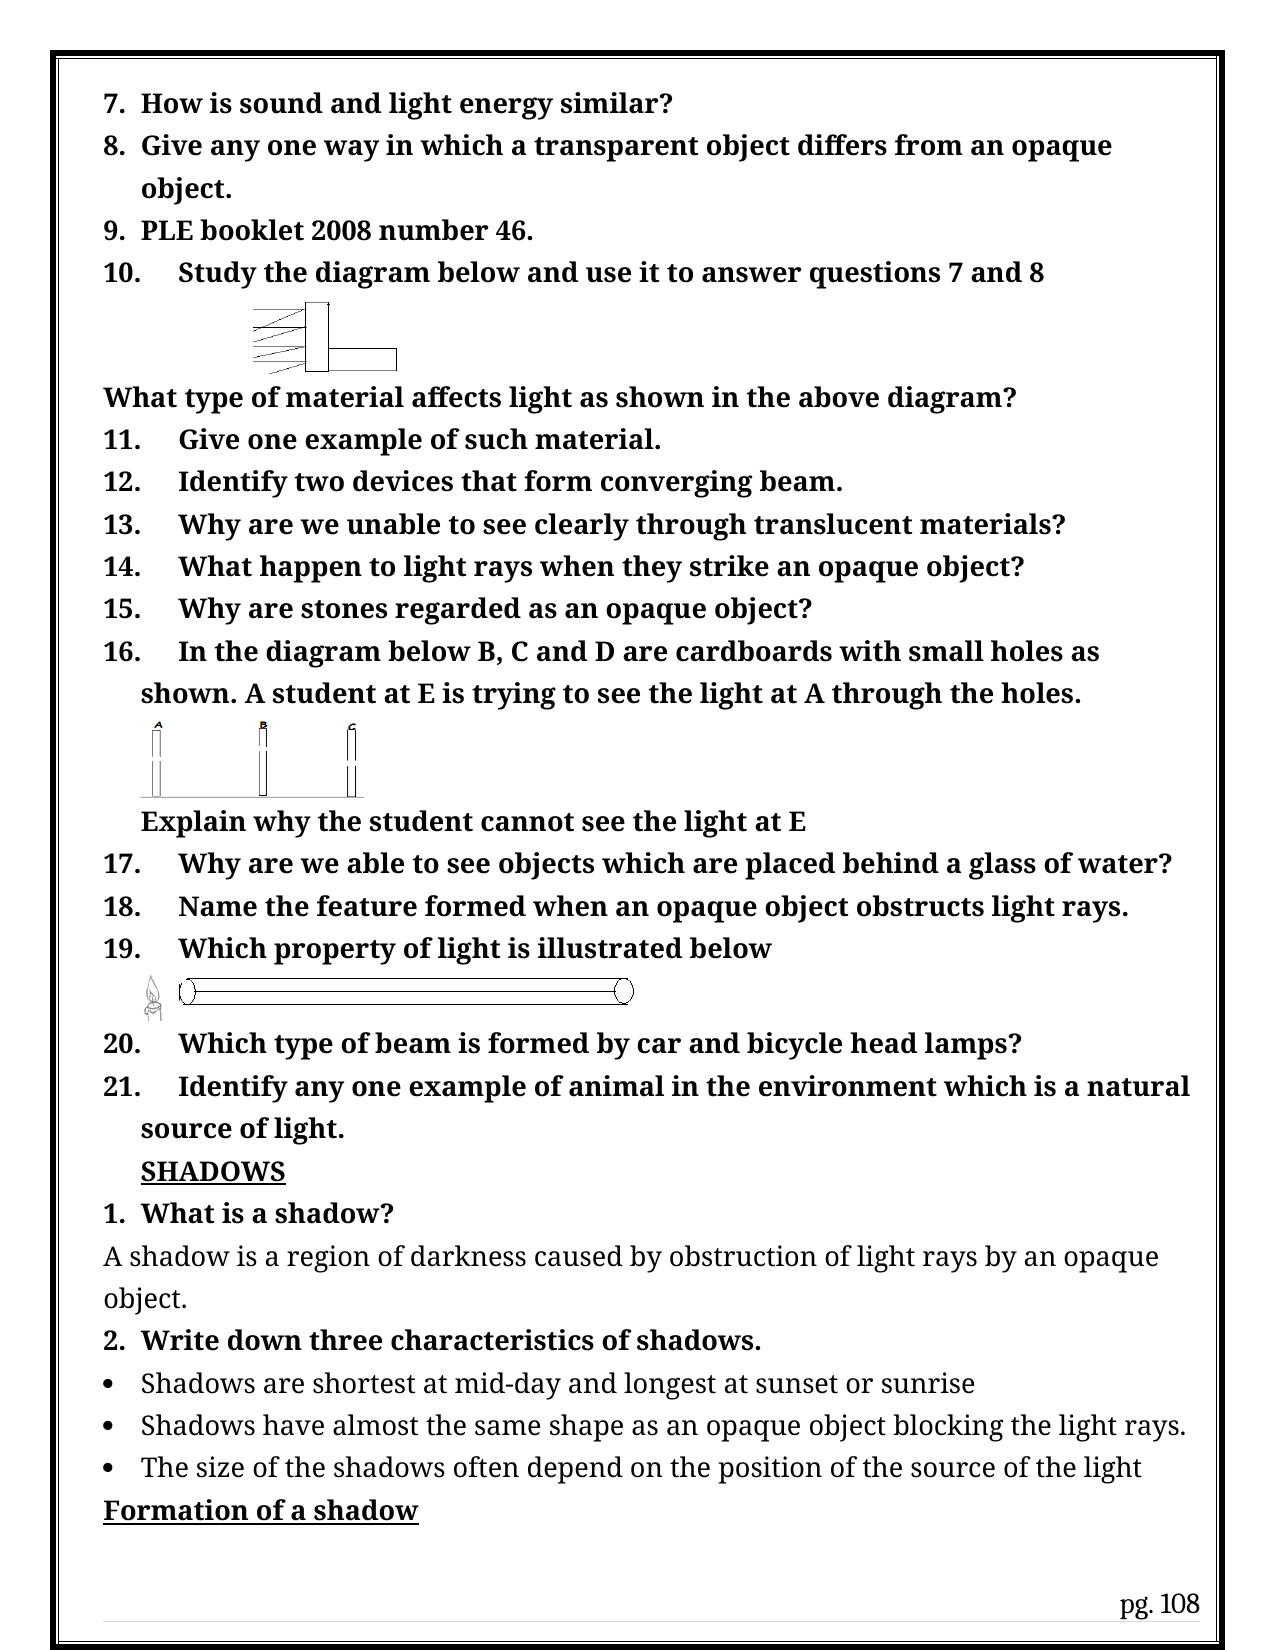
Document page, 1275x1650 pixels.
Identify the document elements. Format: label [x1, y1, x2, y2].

picture [140, 717, 364, 799]
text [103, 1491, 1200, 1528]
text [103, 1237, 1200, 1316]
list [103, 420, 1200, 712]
picture [140, 970, 644, 1021]
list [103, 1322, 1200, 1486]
picture [253, 296, 399, 374]
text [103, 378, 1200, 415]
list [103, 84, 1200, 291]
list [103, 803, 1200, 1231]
